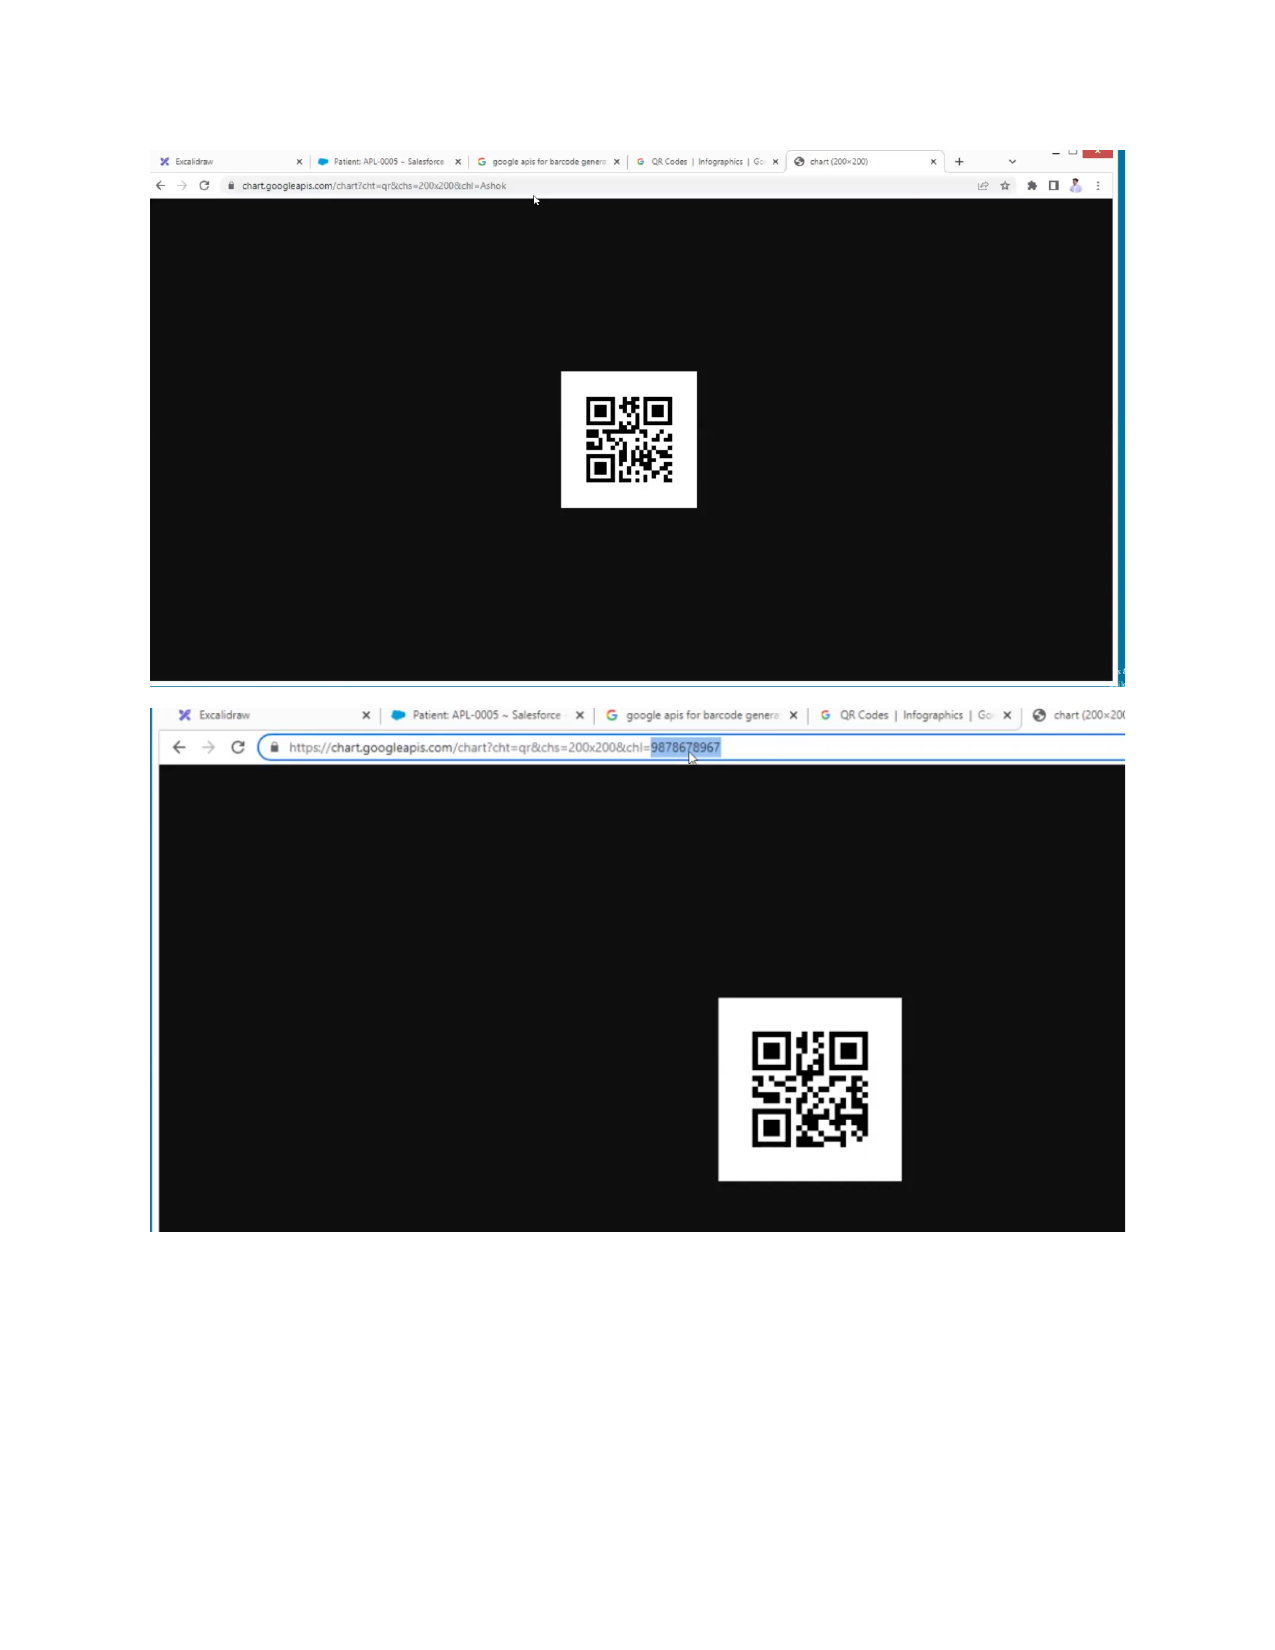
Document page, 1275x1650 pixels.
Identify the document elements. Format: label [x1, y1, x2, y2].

picture [152, 708, 1125, 1232]
picture [150, 150, 1125, 687]
